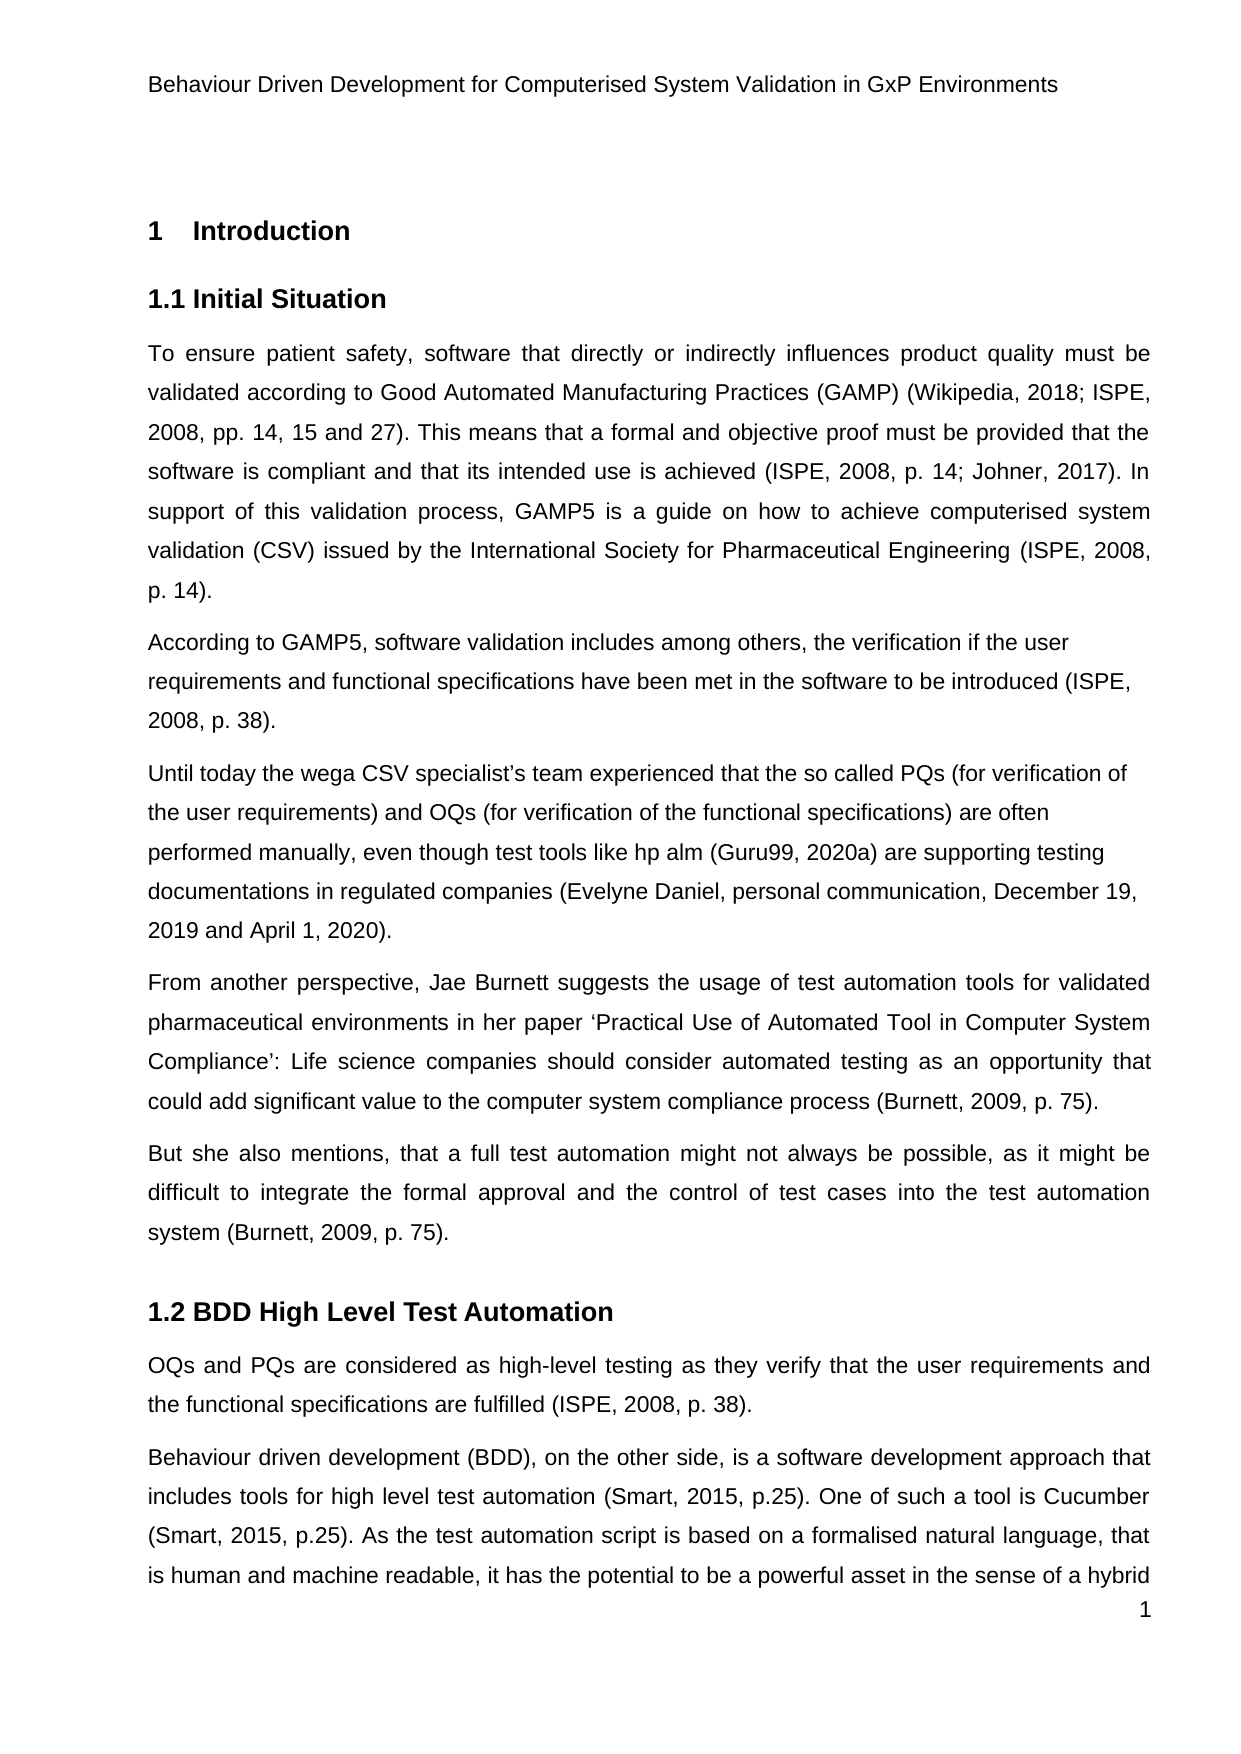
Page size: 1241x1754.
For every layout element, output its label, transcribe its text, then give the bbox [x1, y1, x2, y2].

text But she also mentions, that a full test automation might not always be possible, as it might be difficult to integrate the formal approval and the control of test cases into the test automation system (Burnett, 2009, p. 75). [148, 1140, 1152, 1245]
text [148, 1443, 1152, 1588]
text Until today the wega CSV specialist’s team experienced that the so called PQs (for verification of the user requirements) and OQs (for verification of the functional specifications) are often performed manually, even though test tools like hp alm (Guru99, 2020a) are supporting testing documentations in regulated companies (Evelyne Daniel, personal communication, December 19, 2019 and April 1, 2020). [148, 759, 1152, 944]
subtitle BDD High Level Test Automation [148, 1296, 1152, 1327]
subtitle Initial Situation [148, 283, 1152, 315]
text OQs and PQs are considered as high-level testing as they verify that the user requirements and the functional specifications are fulfilled (ISPE, 2008, p. 38). [148, 1352, 1152, 1418]
text From another perspective, Jae Burnett suggests the usage of test automation tools for validated pharmaceutical environments in her paper ‘Practical Use of Automated Tool in Computer System Compliance’: Life science companies should consider automated testing as an opportunity that could add significant value to the computer system compliance process (Burnett, 2009, p. 75). [148, 969, 1152, 1114]
subtitle Introduction [148, 215, 1152, 246]
text To ensure patient safety, software that directly or indirectly influences product quality must be validated according to Good Automated Manufacturing Practices (GAMP) (Wikipedia, 2018; ISPE, 2008, pp. 14, 15 and 27). This means that a formal and objective proof must be provided that the software is compliant and that its intended use is achieved (ISPE, 2008, p. 14; Johner, 2017). In support of this validation process, GAMP5 is a guide on how to achieve computerised system validation (CSV) issued by the International Society for Pharmaceutical Engineering (ISPE, 2008, p. 14). [148, 340, 1152, 603]
text According to GAMP5, software validation includes among others, the verification if the user requirements and functional specifications have been met in the software to be introduced (ISPE, 2008, p. 38). [148, 628, 1152, 734]
